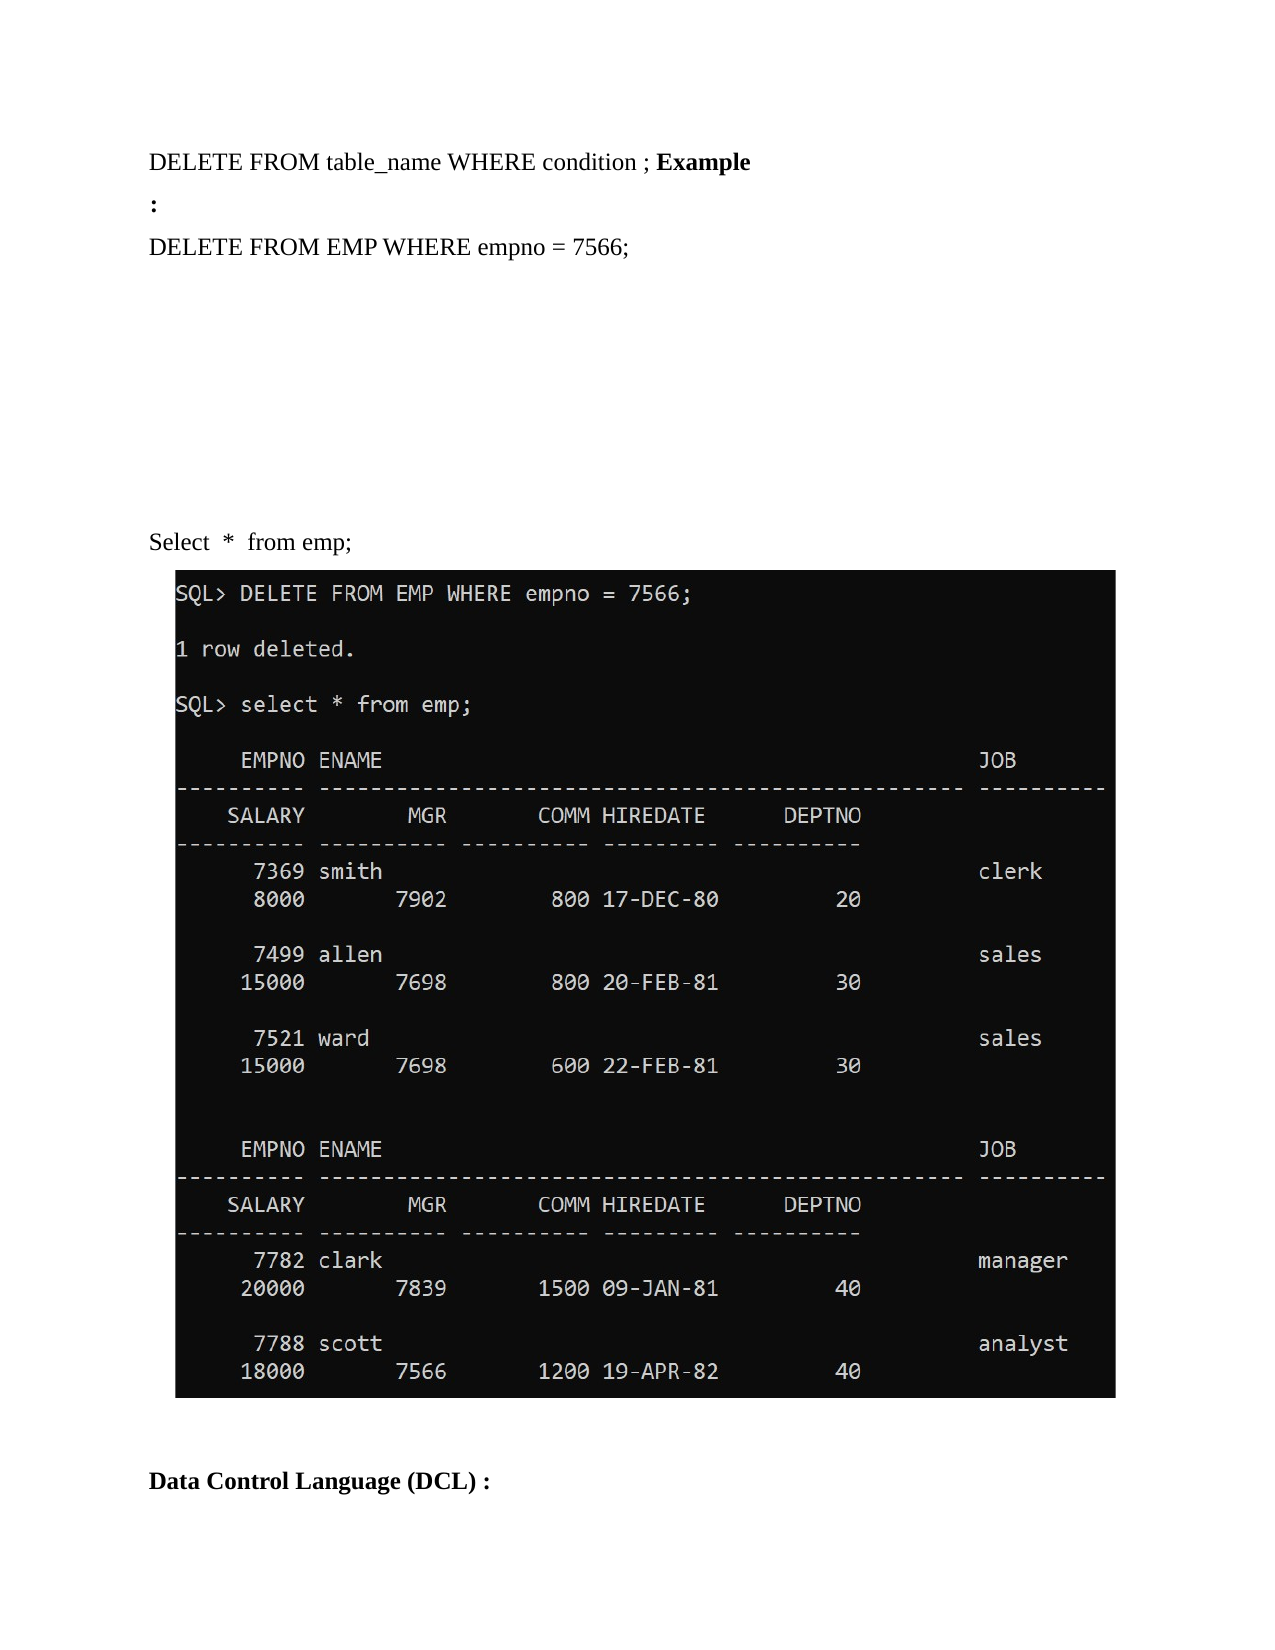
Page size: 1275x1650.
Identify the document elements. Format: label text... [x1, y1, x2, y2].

text DELETE FROM EMP WHERE empno = 7566; [148, 232, 1126, 261]
text Select * from emp; [148, 527, 1126, 556]
text DELETE FROM table_name WHERE condition ; Example : [148, 147, 753, 218]
picture [175, 570, 1116, 1398]
text Data Control Language (DCL) : [148, 1466, 1274, 1495]
